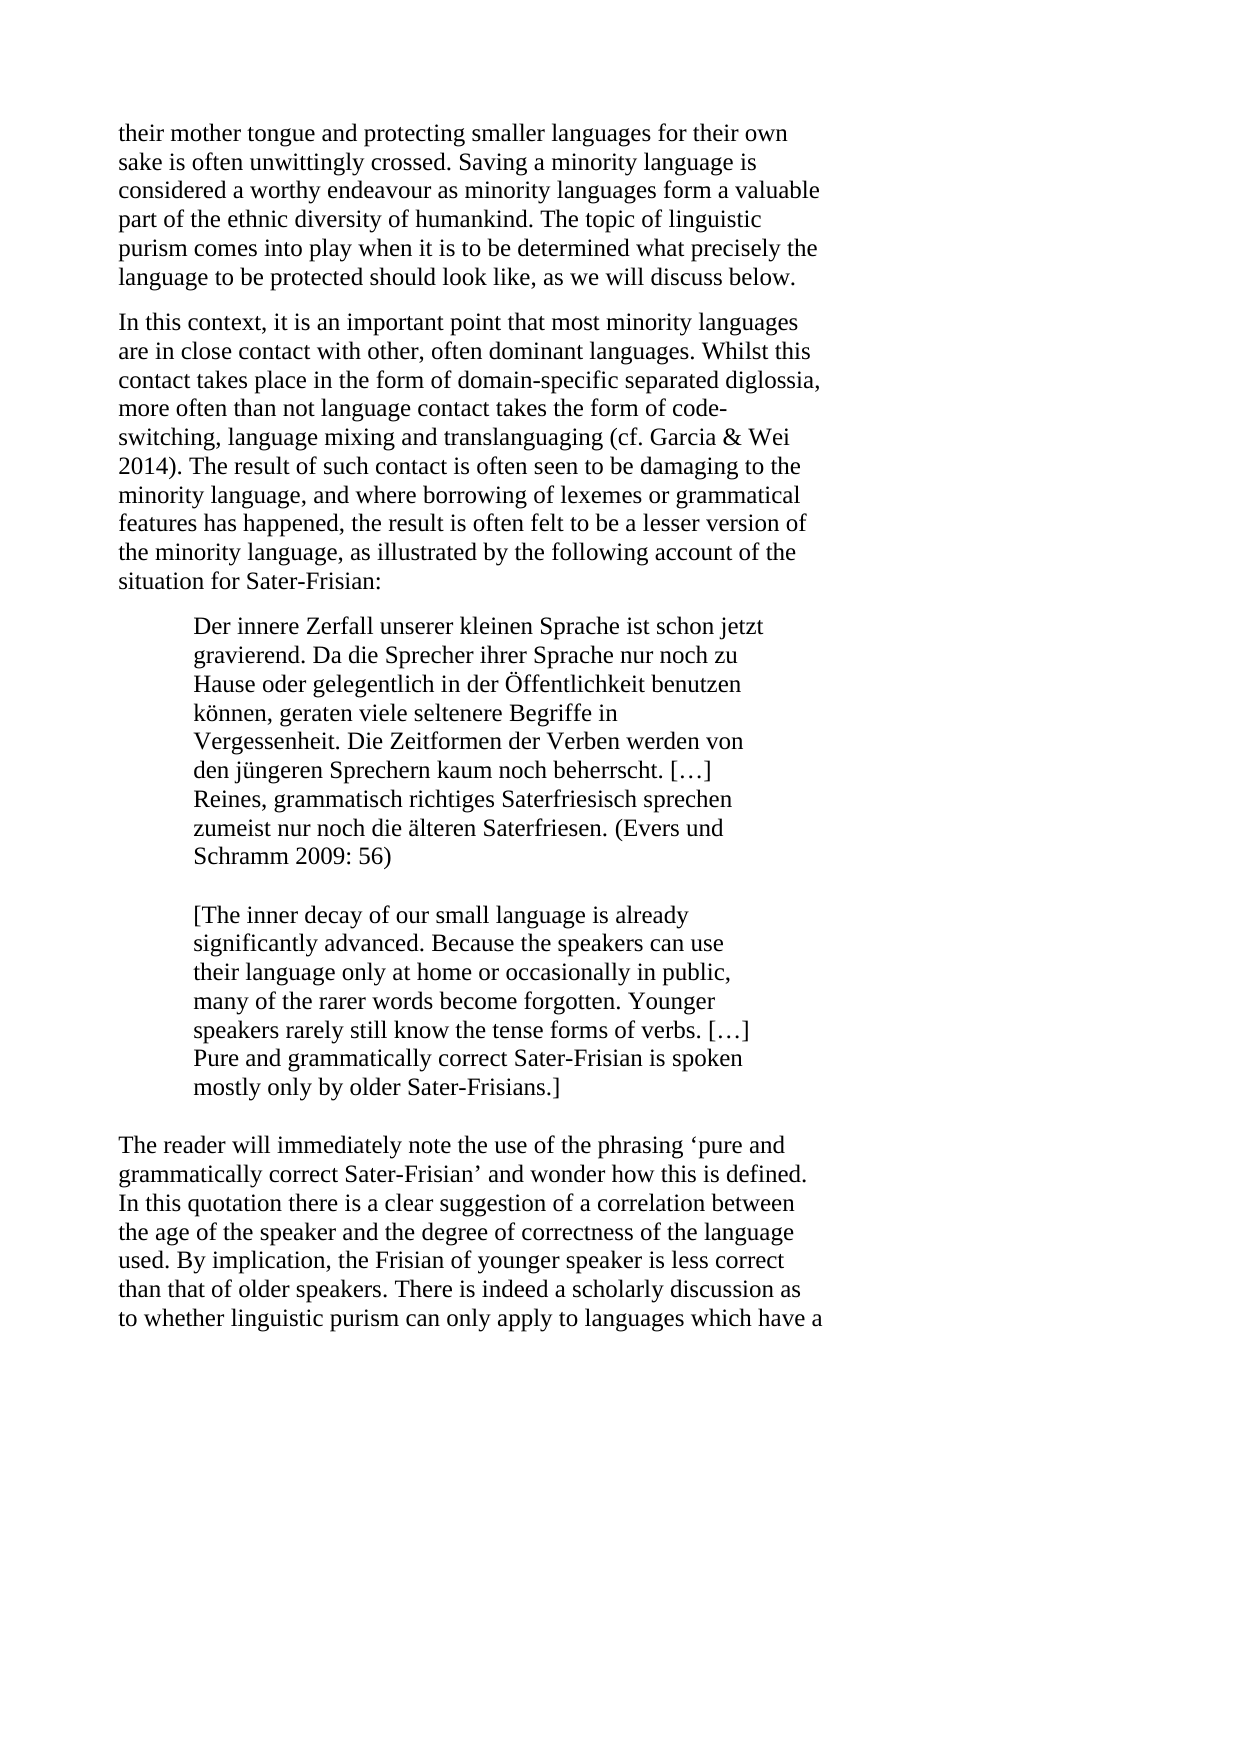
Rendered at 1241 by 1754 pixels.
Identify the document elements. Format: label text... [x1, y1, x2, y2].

text In this context, it is an important point that most minority languages are in close contact with other, often dominant languages. Whilst this contact takes place in the form of domain-specific separated diglossia, more often than not language contact takes the form of code-switching, language mixing and translanguaging (cf. Garcia & Wei 2014). The result of such contact is often seen to be damaging to the minority language, and where borrowing of lexemes or grammatical features has happened, the result is often felt to be a lesser version of the minority language, as illustrated by the following account of the situation for Sater-Frisian: [118, 307, 827, 595]
text [The inner decay of our small language is already significantly advanced. Because the speakers can use their language only at home or occasionally in public, many of the rarer words become forgotten. Younger speakers rarely still know the tense forms of verbs. […] Pure and grammatically correct Sater-Frisian is spoken mostly only by older Sater-Frisians.] [193, 900, 768, 1101]
text Der innere Zerfall unserer kleinen Sprache ist schon jetzt gravierend. Da die Sprecher ihrer Sprache nur noch zu Hause oder gelegentlich in der Öffentlichkeit benutzen können, geraten viele seltenere Begriffe in Vergessenheit. Die Zeitformen der Verben werden von den jüngeren Sprechern kaum noch beherrscht. […] Reines, grammatisch richtiges Saterfriesisch sprechen zumeist nur noch die älteren Saterfriesen. (Evers und Schramm 2009: 56) [193, 611, 768, 870]
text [118, 1130, 827, 1332]
